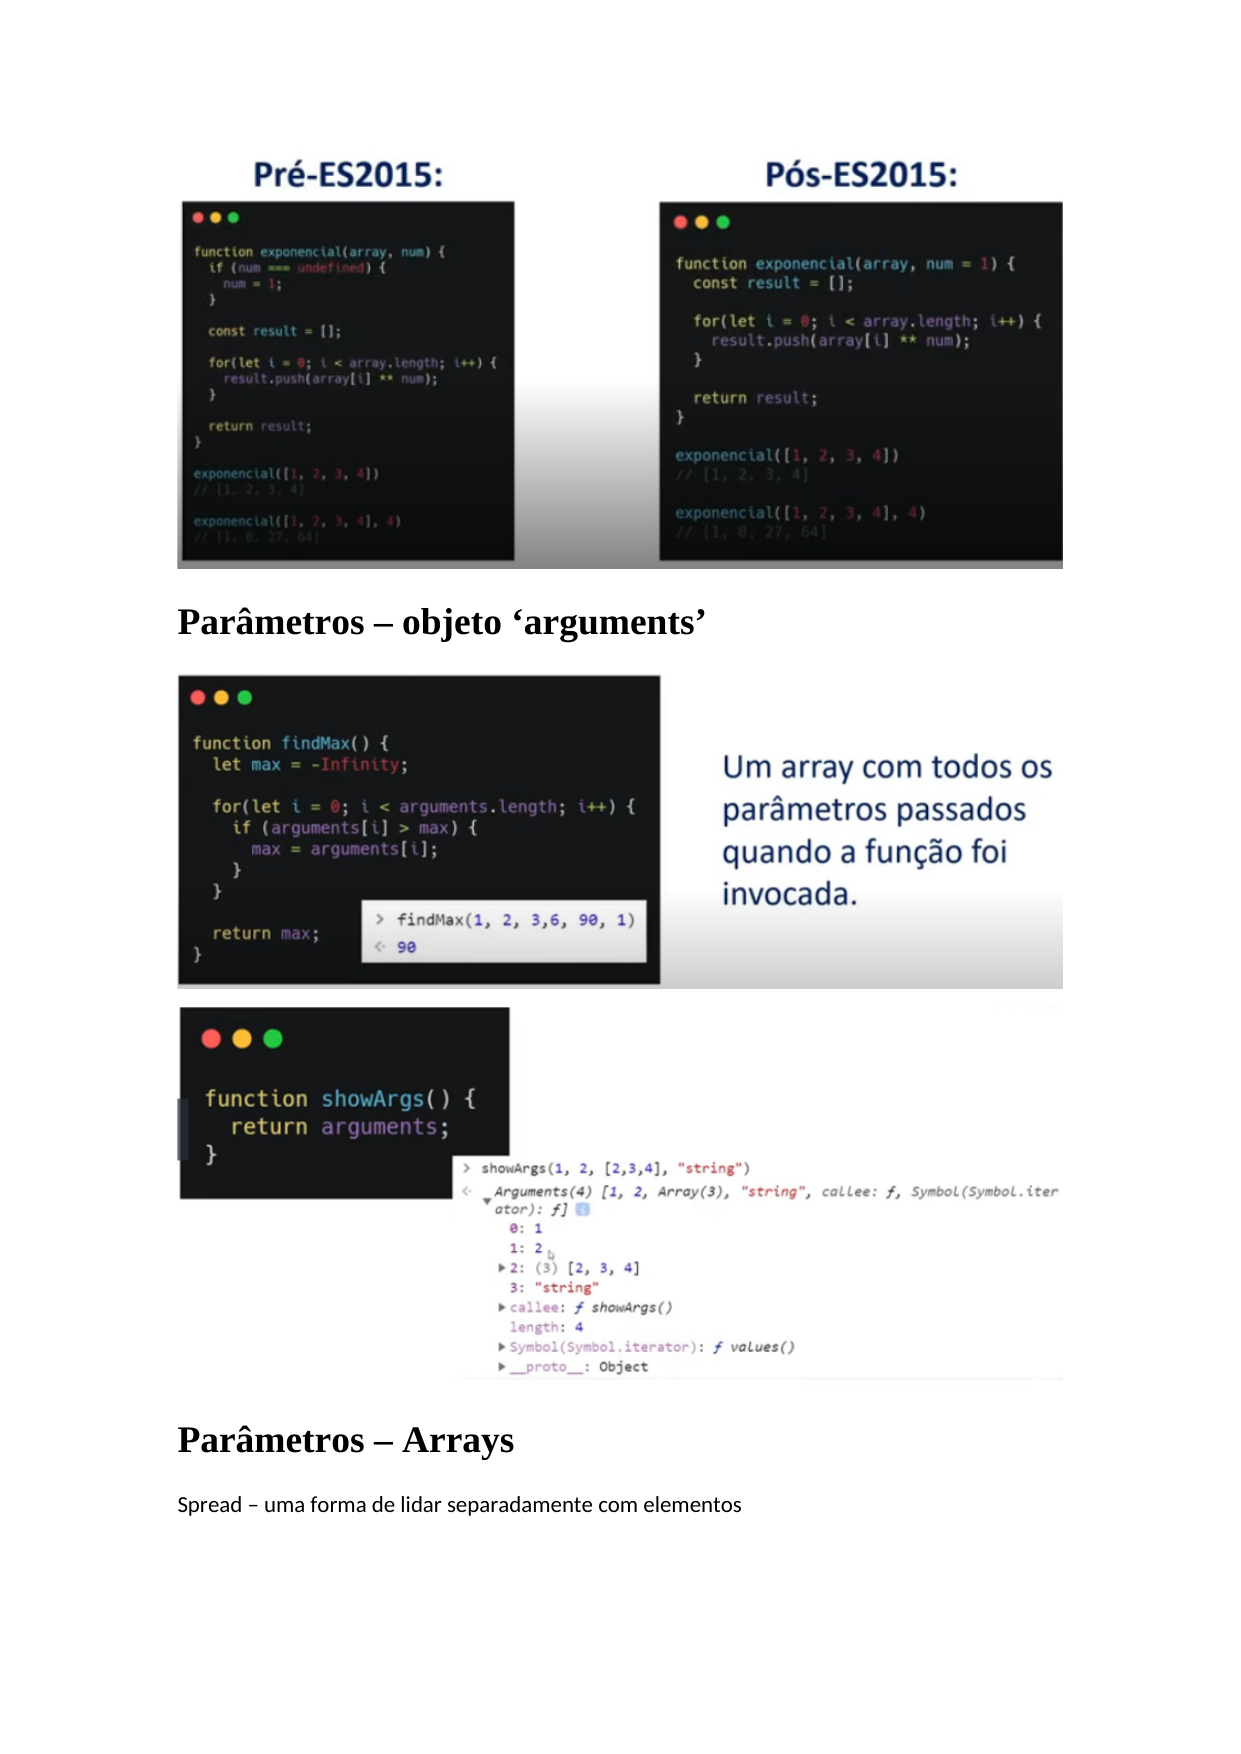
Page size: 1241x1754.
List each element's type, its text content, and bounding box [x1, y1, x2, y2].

picture [177, 147, 1063, 569]
subtitle Parâmetros – Arrays [177, 1418, 1063, 1461]
picture [177, 671, 1063, 989]
subtitle Parâmetros – objeto ‘arguments’ [177, 599, 1063, 643]
text Spread – uma forma de lidar separadamente com elementos [177, 1490, 1063, 1518]
picture [177, 1007, 1063, 1387]
